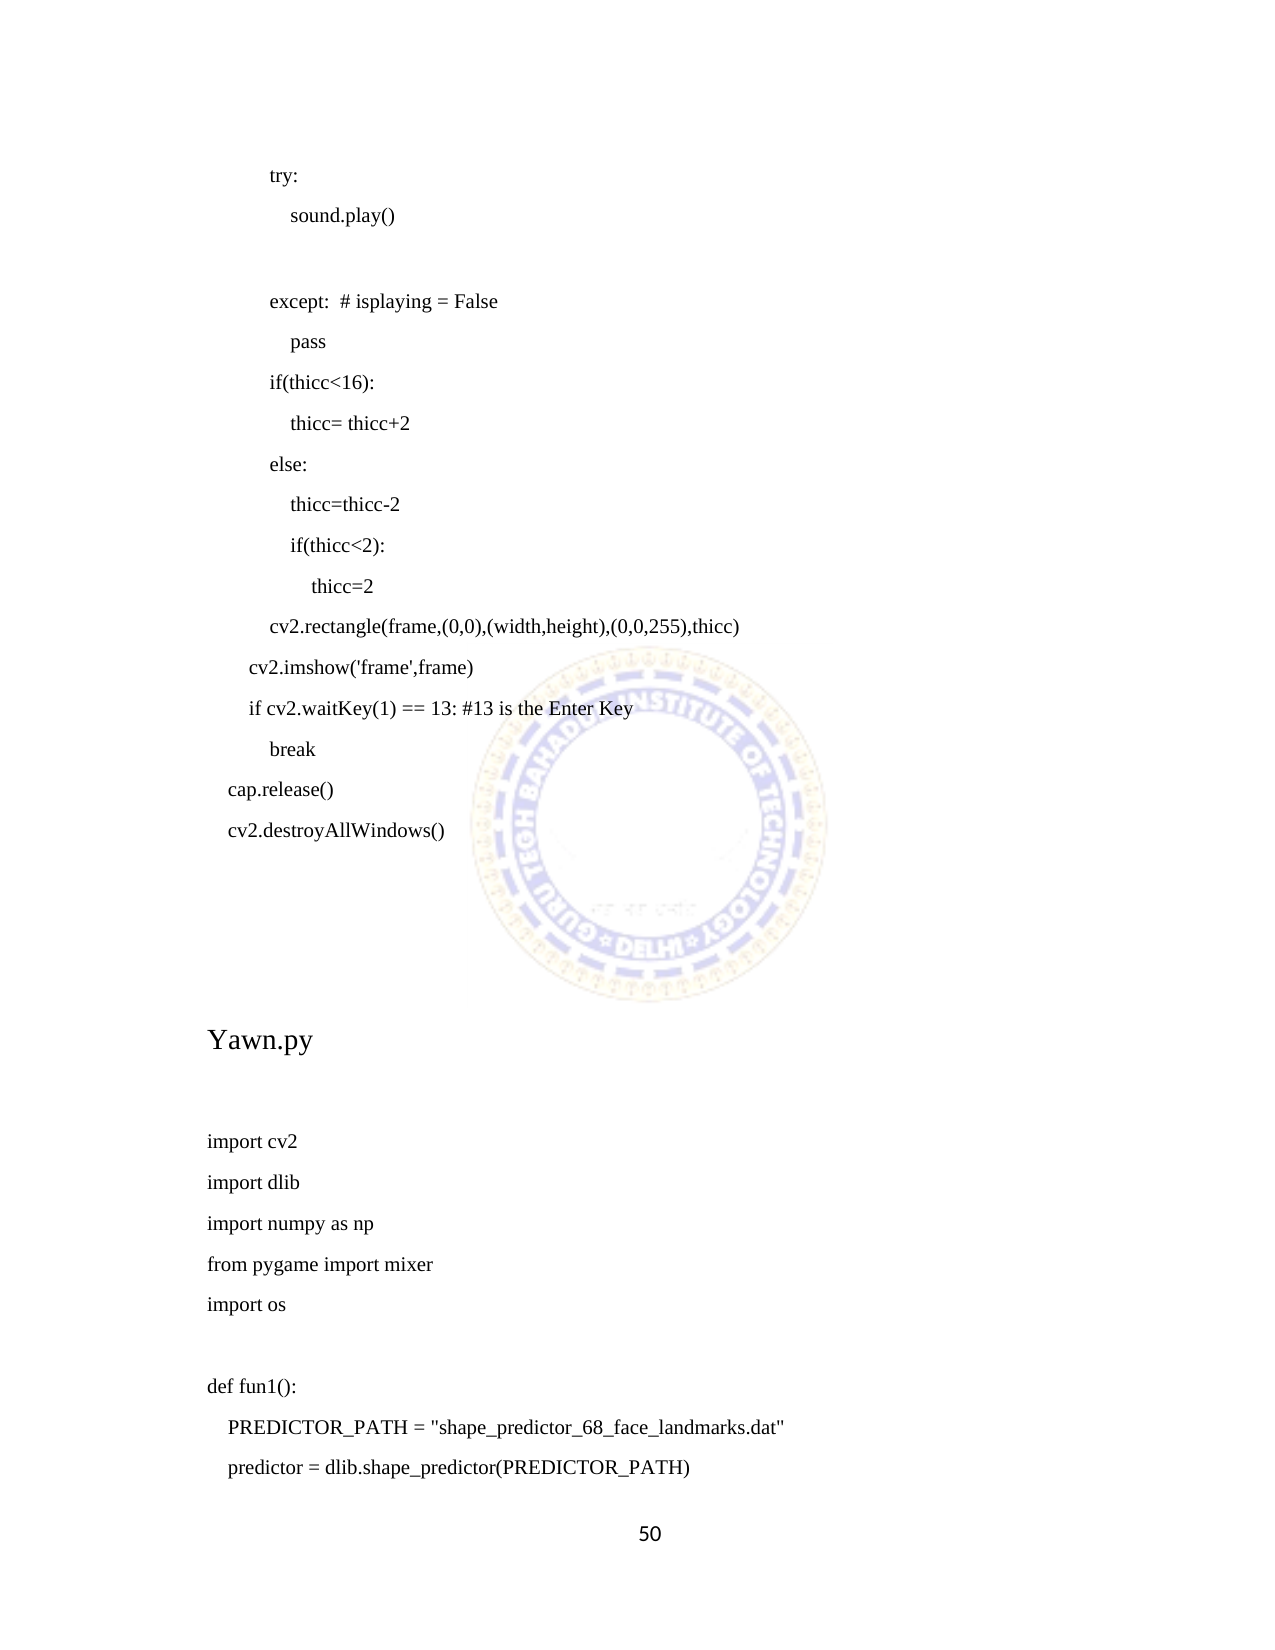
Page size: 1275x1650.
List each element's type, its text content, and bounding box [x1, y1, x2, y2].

text except: # isplaying = False [207, 289, 1093, 313]
text import cv2 [207, 1129, 1093, 1153]
text cv2.rectangle(frame,(0,0),(width,height),(0,0,255),thicc) [207, 614, 1093, 638]
text cv2.imshow('frame',frame) [207, 655, 1093, 679]
text from pygame import mixer [207, 1252, 1093, 1276]
text thicc= thicc+2 [207, 411, 1093, 435]
text try: [207, 162, 1093, 187]
text sound.play() [207, 203, 1093, 227]
text import dlib [207, 1170, 1093, 1194]
text thicc=2 [207, 574, 1093, 598]
text if(thicc<2): [207, 533, 1093, 557]
text thicc=thicc-2 [207, 492, 1093, 516]
text break [207, 737, 1093, 761]
text if cv2.waitKey(1) == 13: #13 is the Enter Key [207, 696, 1093, 720]
text import os [207, 1292, 1093, 1316]
text if(thicc<16): [207, 370, 1093, 394]
text import numpy as np [207, 1211, 1093, 1235]
text Yawn.py [207, 1022, 1093, 1055]
text PREDICTOR_PATH = "shape_predictor_68_face_landmarks.dat" [207, 1414, 1093, 1439]
text cv2.destroyAllWindows() [207, 818, 1093, 842]
text def fun1(): [207, 1374, 1093, 1398]
text else: [207, 452, 1093, 476]
text cap.release() [207, 777, 1093, 801]
text pass [207, 329, 1093, 353]
text predictor = dlib.shape_predictor(PREDICTOR_PATH) [207, 1455, 1093, 1479]
